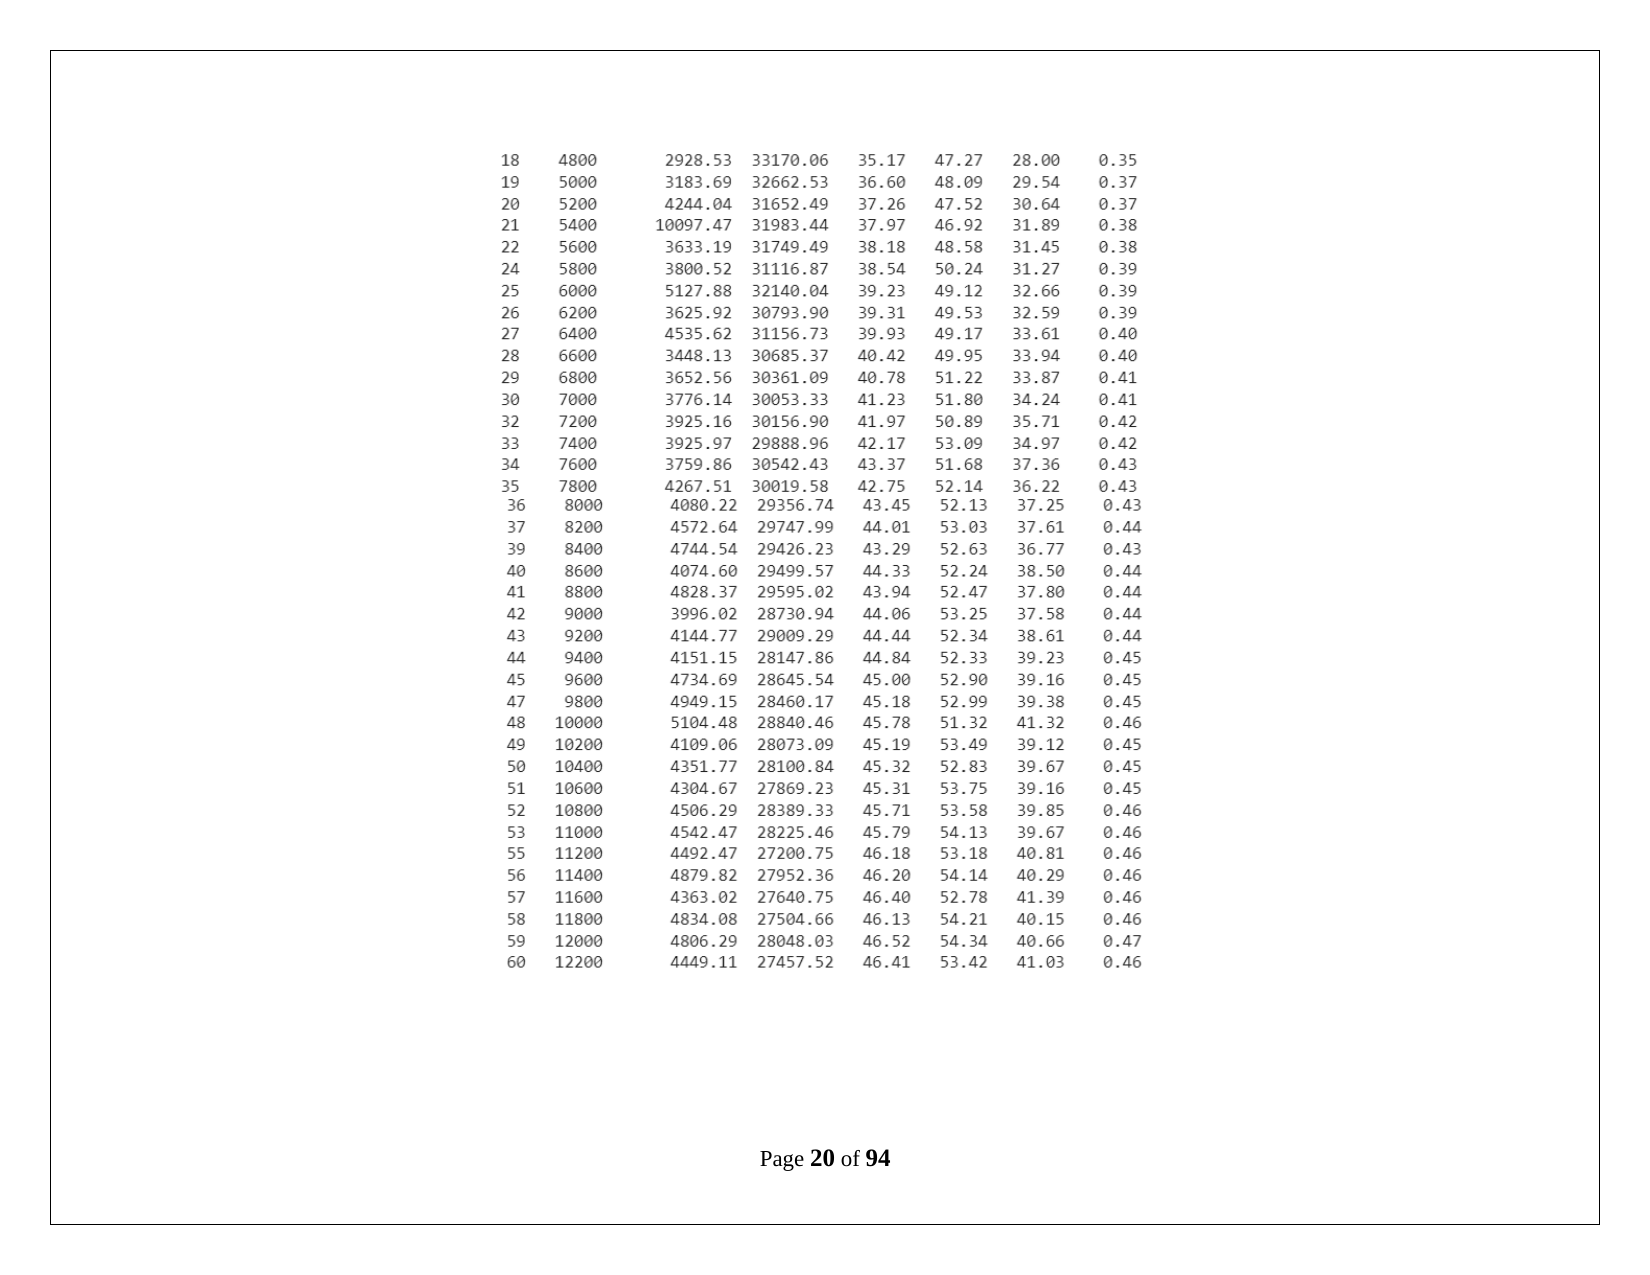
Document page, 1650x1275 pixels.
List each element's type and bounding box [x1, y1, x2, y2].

picture [501, 497, 1149, 977]
picture [497, 150, 1153, 495]
